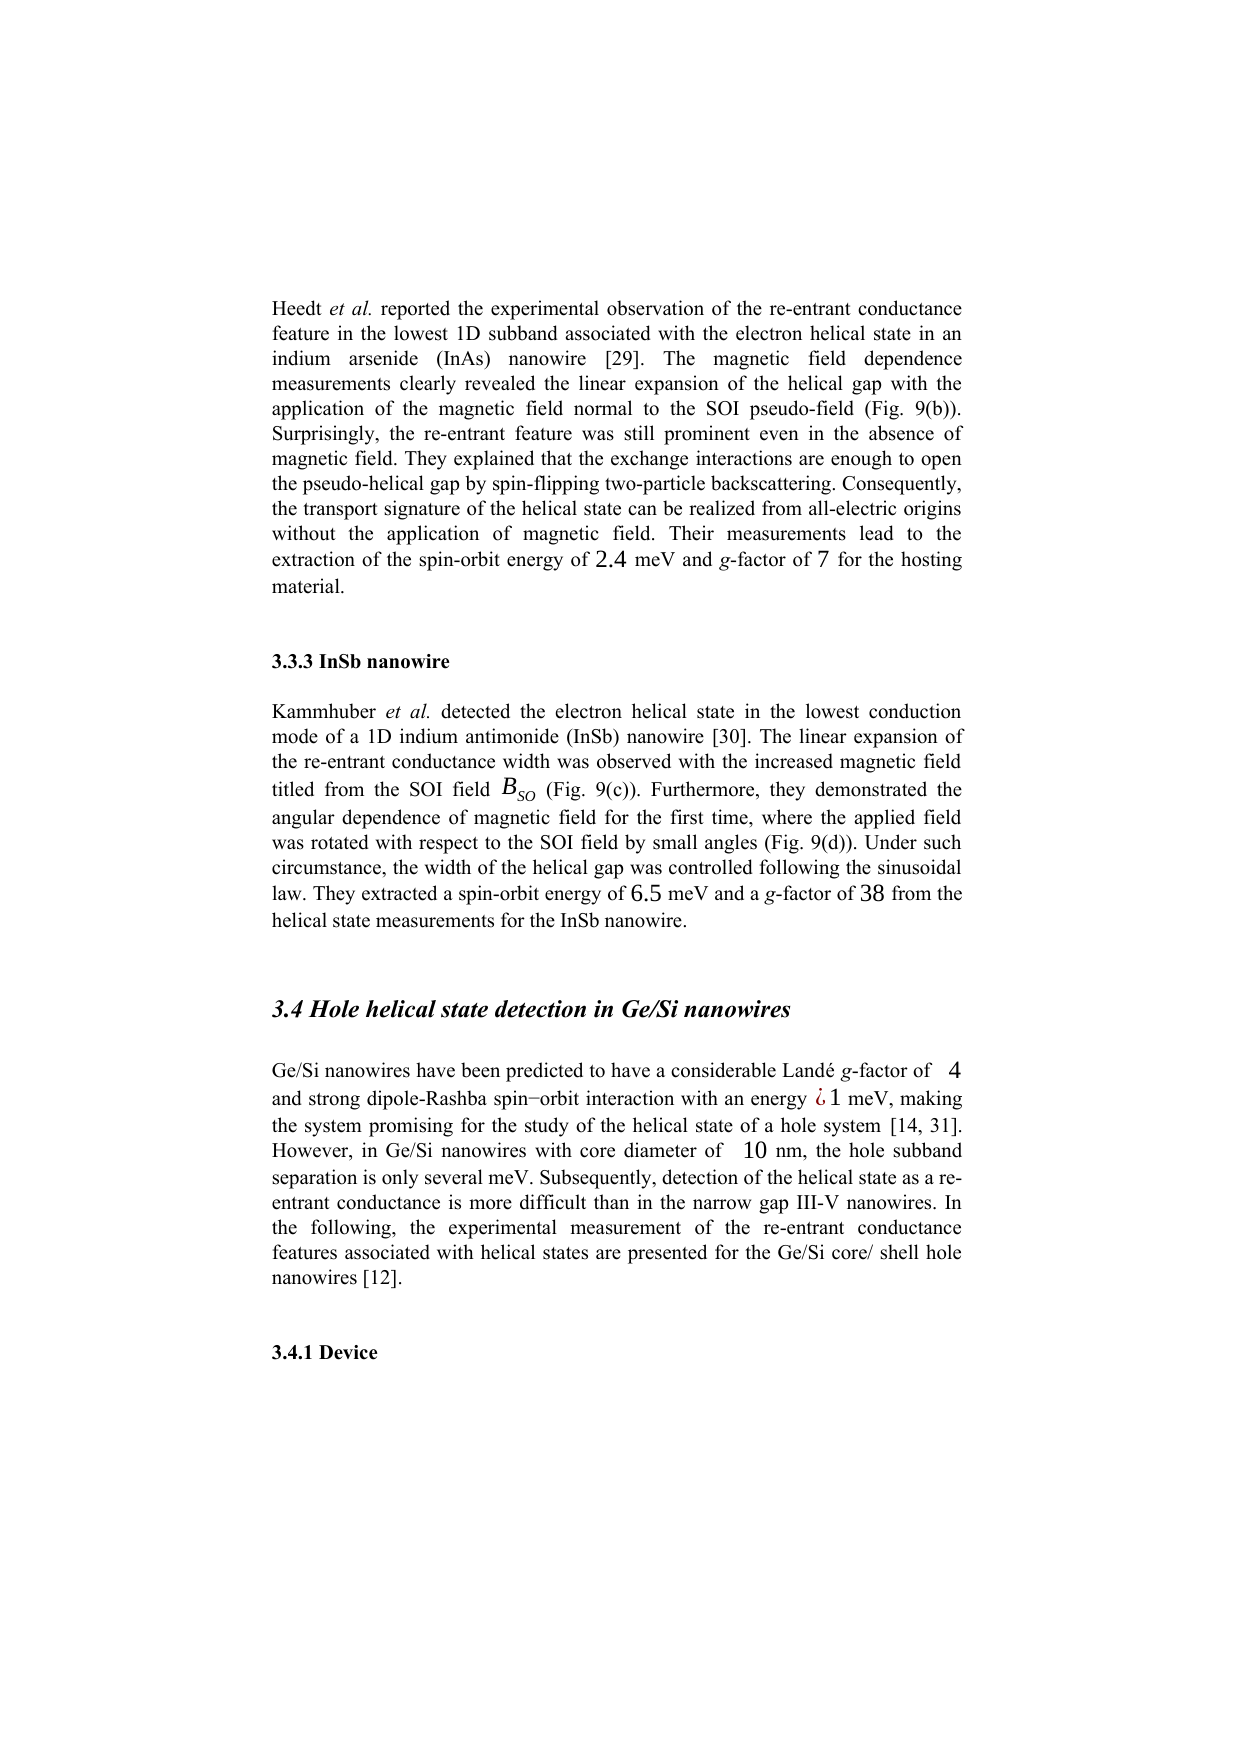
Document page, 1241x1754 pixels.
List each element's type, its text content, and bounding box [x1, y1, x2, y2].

text Heedt et al. reported the experimental observation of the re-entrant conductance feature in the lowest 1D subband associated with the electron helical state in an indium arsenide (InAs) nanowire [29]. The magnetic field dependence measurements clearly revealed the linear expansion of the helical gap with the application of the magnetic field normal to the SOI pseudo-field (Fig. 9(b)). Surprisingly, the re-entrant feature was still prominent even in the absence of magnetic field. They explained that the exchange interactions are enough to open the pseudo-helical gap by spin-flipping two-particle backscattering. Consequently, the transport signature of the helical state can be realized from all-electric origins without the application of magnetic field. Their measurements lead to the extraction of the spin-orbit energy of meV and g-factor of for the hosting material. [272, 295, 963, 598]
subtitle 3.3.3 InSb nanowire [272, 648, 963, 673]
subtitle 3.4.1 Device [272, 1339, 963, 1364]
text Kammhuber et al. detected the electron helical state in the lowest conduction mode of a 1D indium antimonide (InSb) nanowire [30]. The linear expansion of the re-entrant conductance width was observed with the increased magnetic field titled from the SOI field (Fig. 9(c)). Furthermore, they demonstrated the angular dependence of magnetic field for the first time, where the applied field was rotated with respect to the SOI field by small angles (Fig. 9(d)). Under such circumstance, the width of the helical gap was controlled following the sinusoidal law. They extracted a spin-orbit energy of meV and a g-factor of from the helical state measurements for the InSb nanowire. [272, 698, 963, 932]
text Ge/Si nanowires have been predicted to have a considerable Landé g-factor of and strong dipole-Rashba spin−orbit interaction with an energy meV, making the system promising for the study of the helical state of a hole system [14, 31]. However, in Ge/Si nanowires with core diameter of nm, the hole subband separation is only several meV. Subsequently, detection of the helical state as a re-entrant conductance is more difficult than in the narrow gap III-V nanowires. In the following, the experimental measurement of the re-entrant conductance features associated with helical states are presented for the Ge/Si core/ shell hole nanowires [12]. [272, 1056, 963, 1289]
subtitle 3.4 Hole helical state detection in Ge/Si nanowires [272, 994, 963, 1023]
